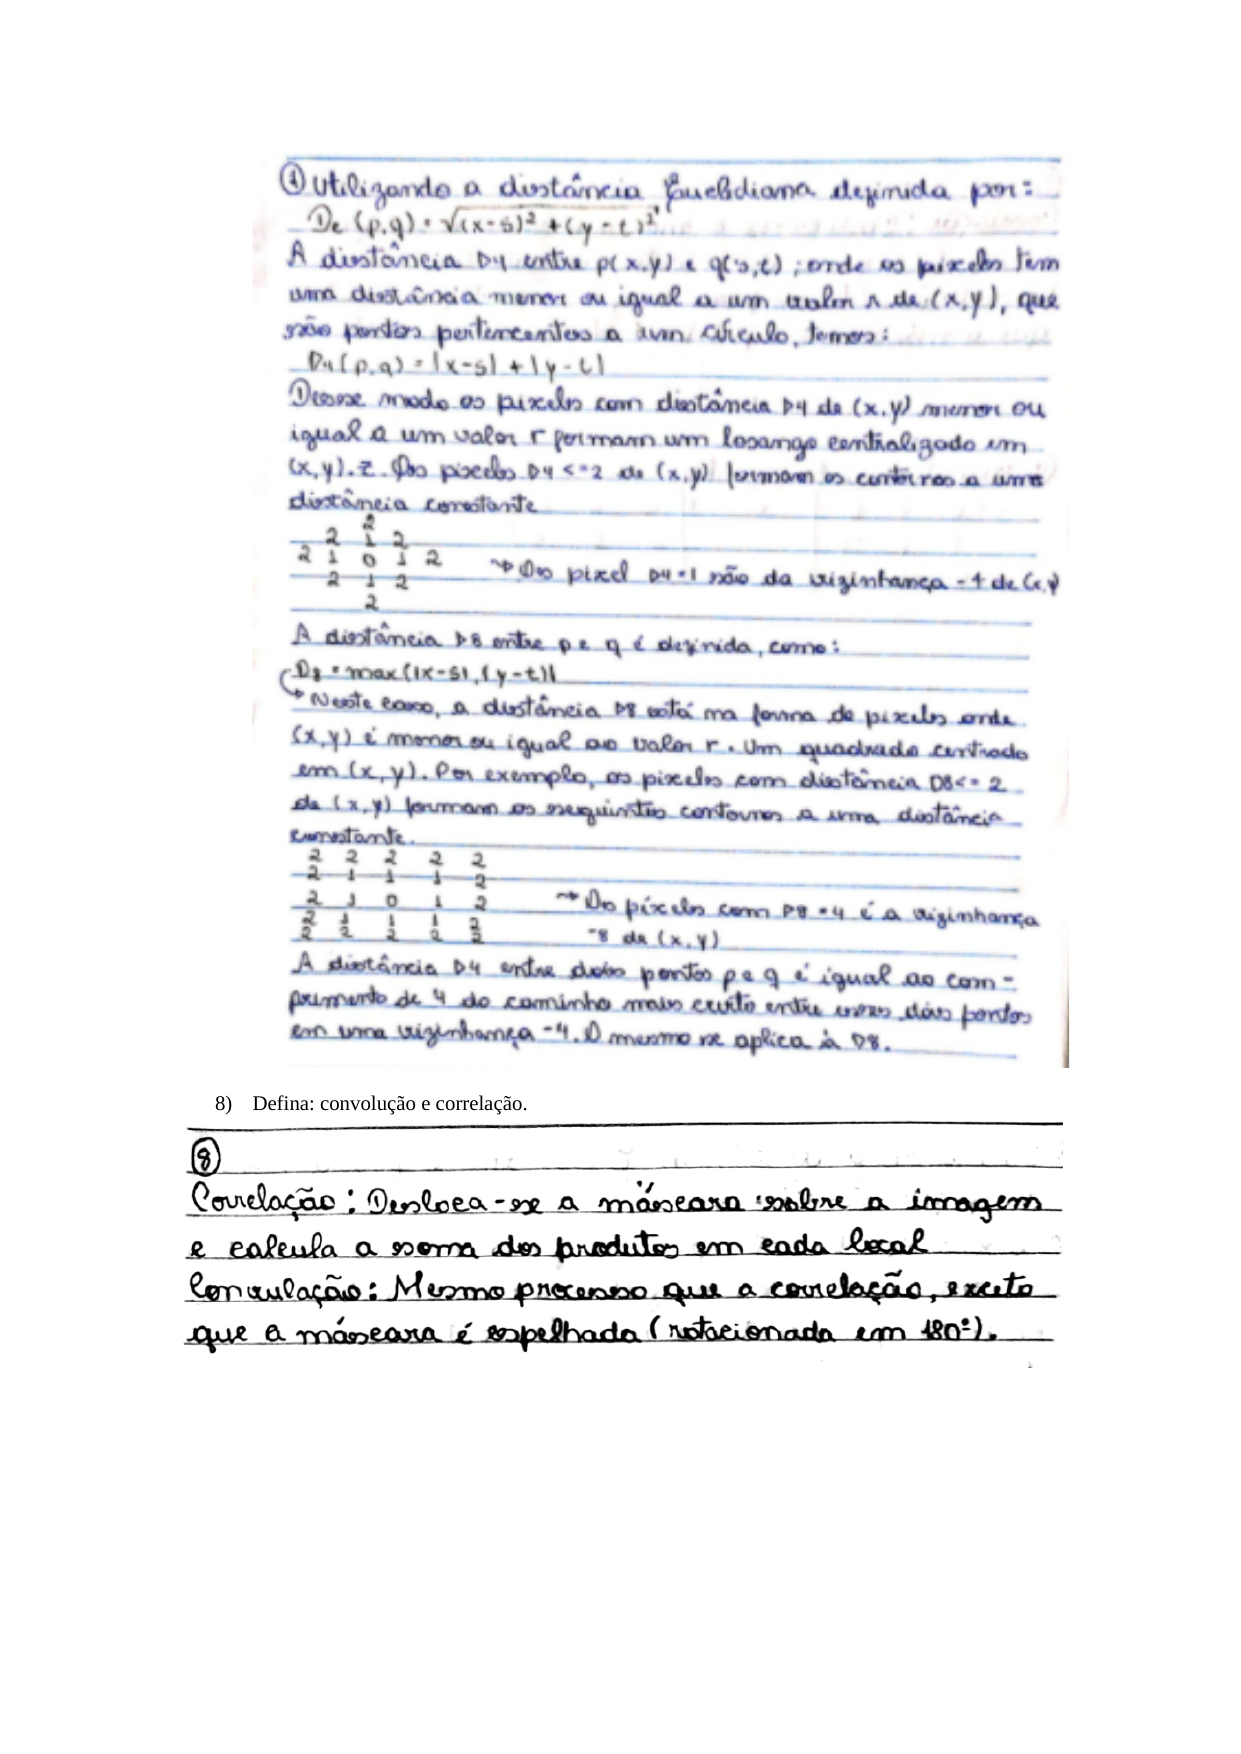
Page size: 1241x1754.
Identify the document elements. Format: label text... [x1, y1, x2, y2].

picture [252, 147, 1070, 1068]
picture [177, 1115, 1063, 1368]
list Defina: convolução e correlação. [215, 1091, 1063, 1115]
